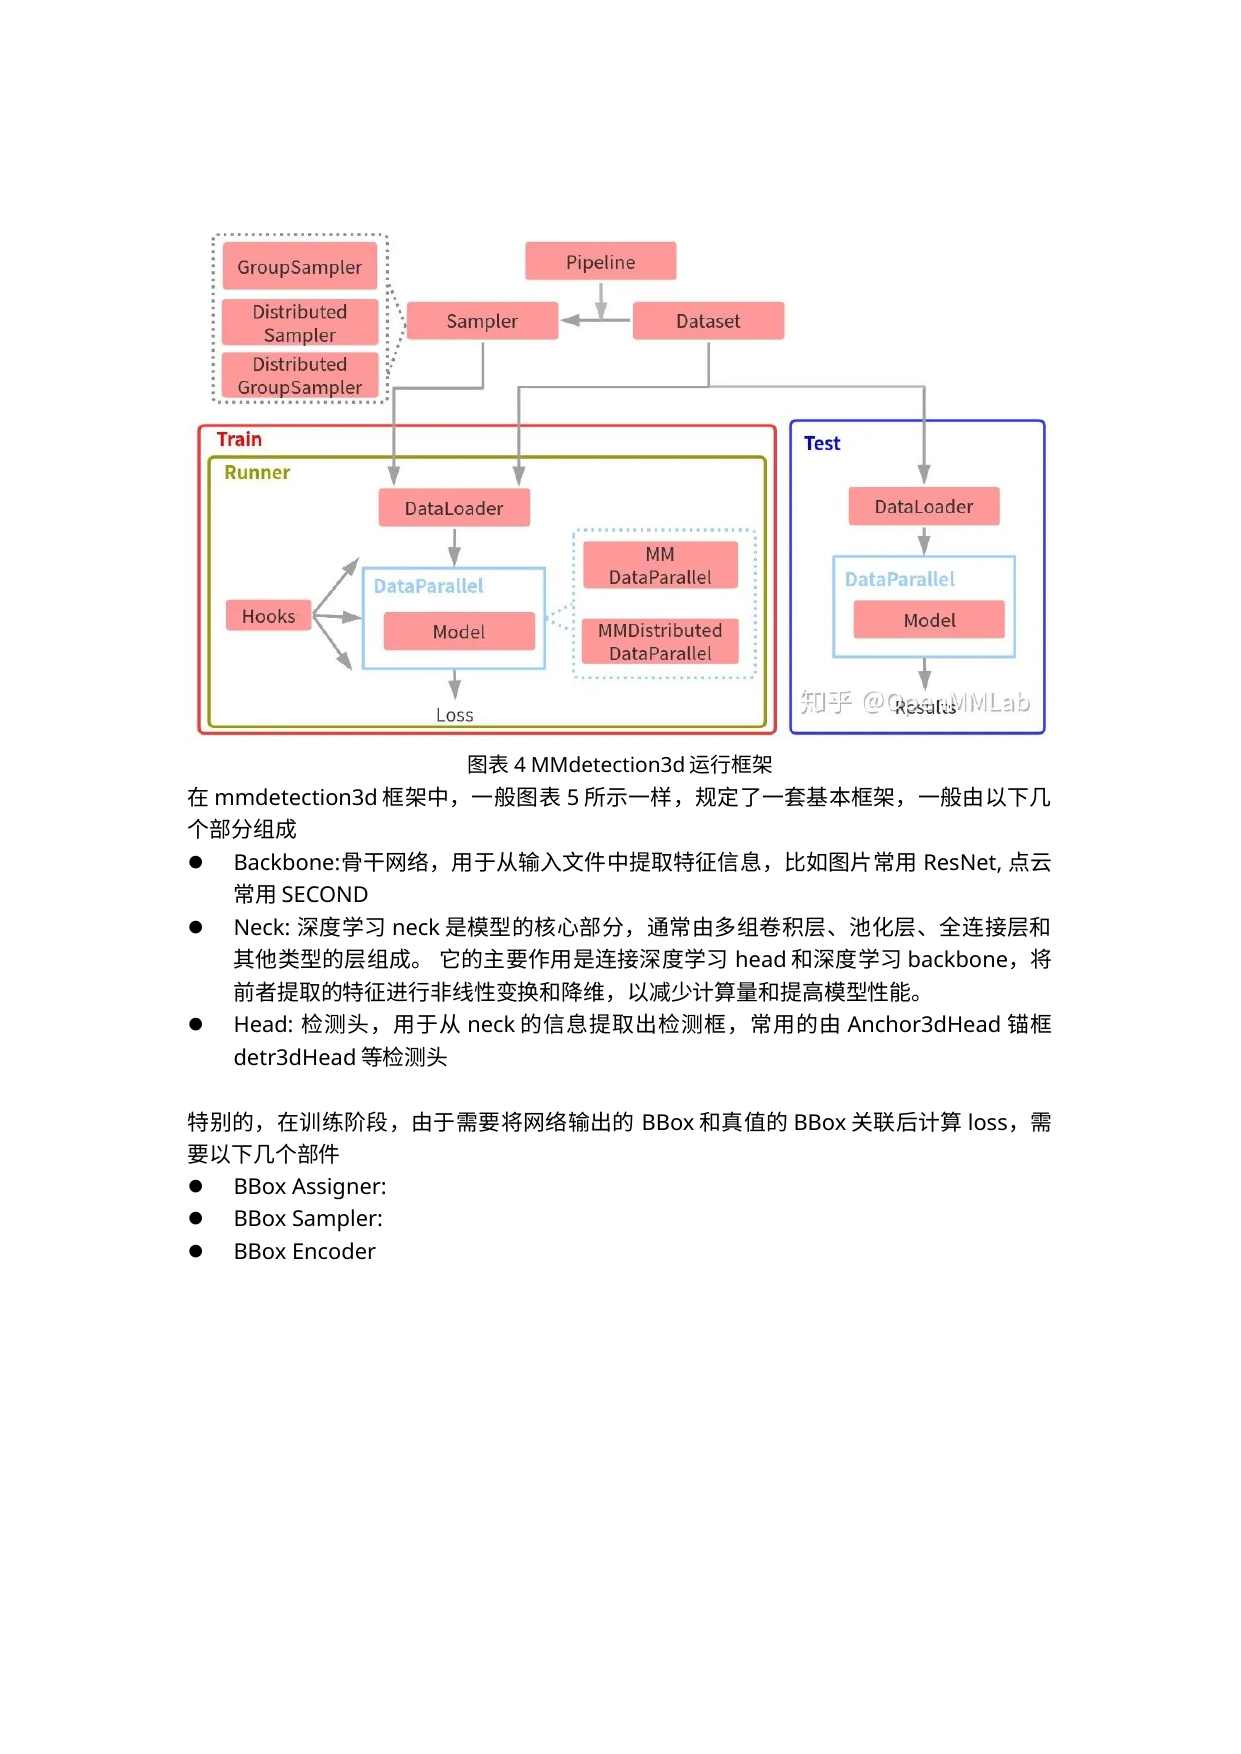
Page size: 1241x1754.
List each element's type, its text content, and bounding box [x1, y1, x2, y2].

picture [187, 227, 1053, 741]
text 图表 4 MMdetection3d运行框架 [187, 747, 1053, 779]
list Head: 检测头，用于从neck的信息提取出检测框，常用的由Anchor3dHead锚框，detr3dHead等检测头 [187, 1007, 1053, 1072]
list Backbone:骨干网络，用于从输入文件中提取特征信息，比如图片常用ResNet, 点云常用SECOND [187, 844, 1053, 909]
list BBox Encoder [187, 1234, 1053, 1267]
text 特别的，在训练阶段，由于需要将网络输出的BBox和真值的BBox关联后计算loss，需要以下几个部件 [187, 1104, 1053, 1169]
list Neck: 深度学习neck是模型的核心部分，通常由多组卷积层、池化层、全连接层和其他类型的层组成。 它的主要作用是连接深度学习head和深度学习backbone，将前者提取的特征进行非线性变换和降维，以减少计算量和提高模型性能。 [187, 909, 1053, 1007]
text 在mmdetection3d框架中，一般图表 5所示一样，规定了一套基本框架，一般由以下几个部分组成 [187, 779, 1053, 844]
list BBox Assigner: [187, 1169, 1053, 1202]
list BBox Sampler: [187, 1202, 1053, 1234]
